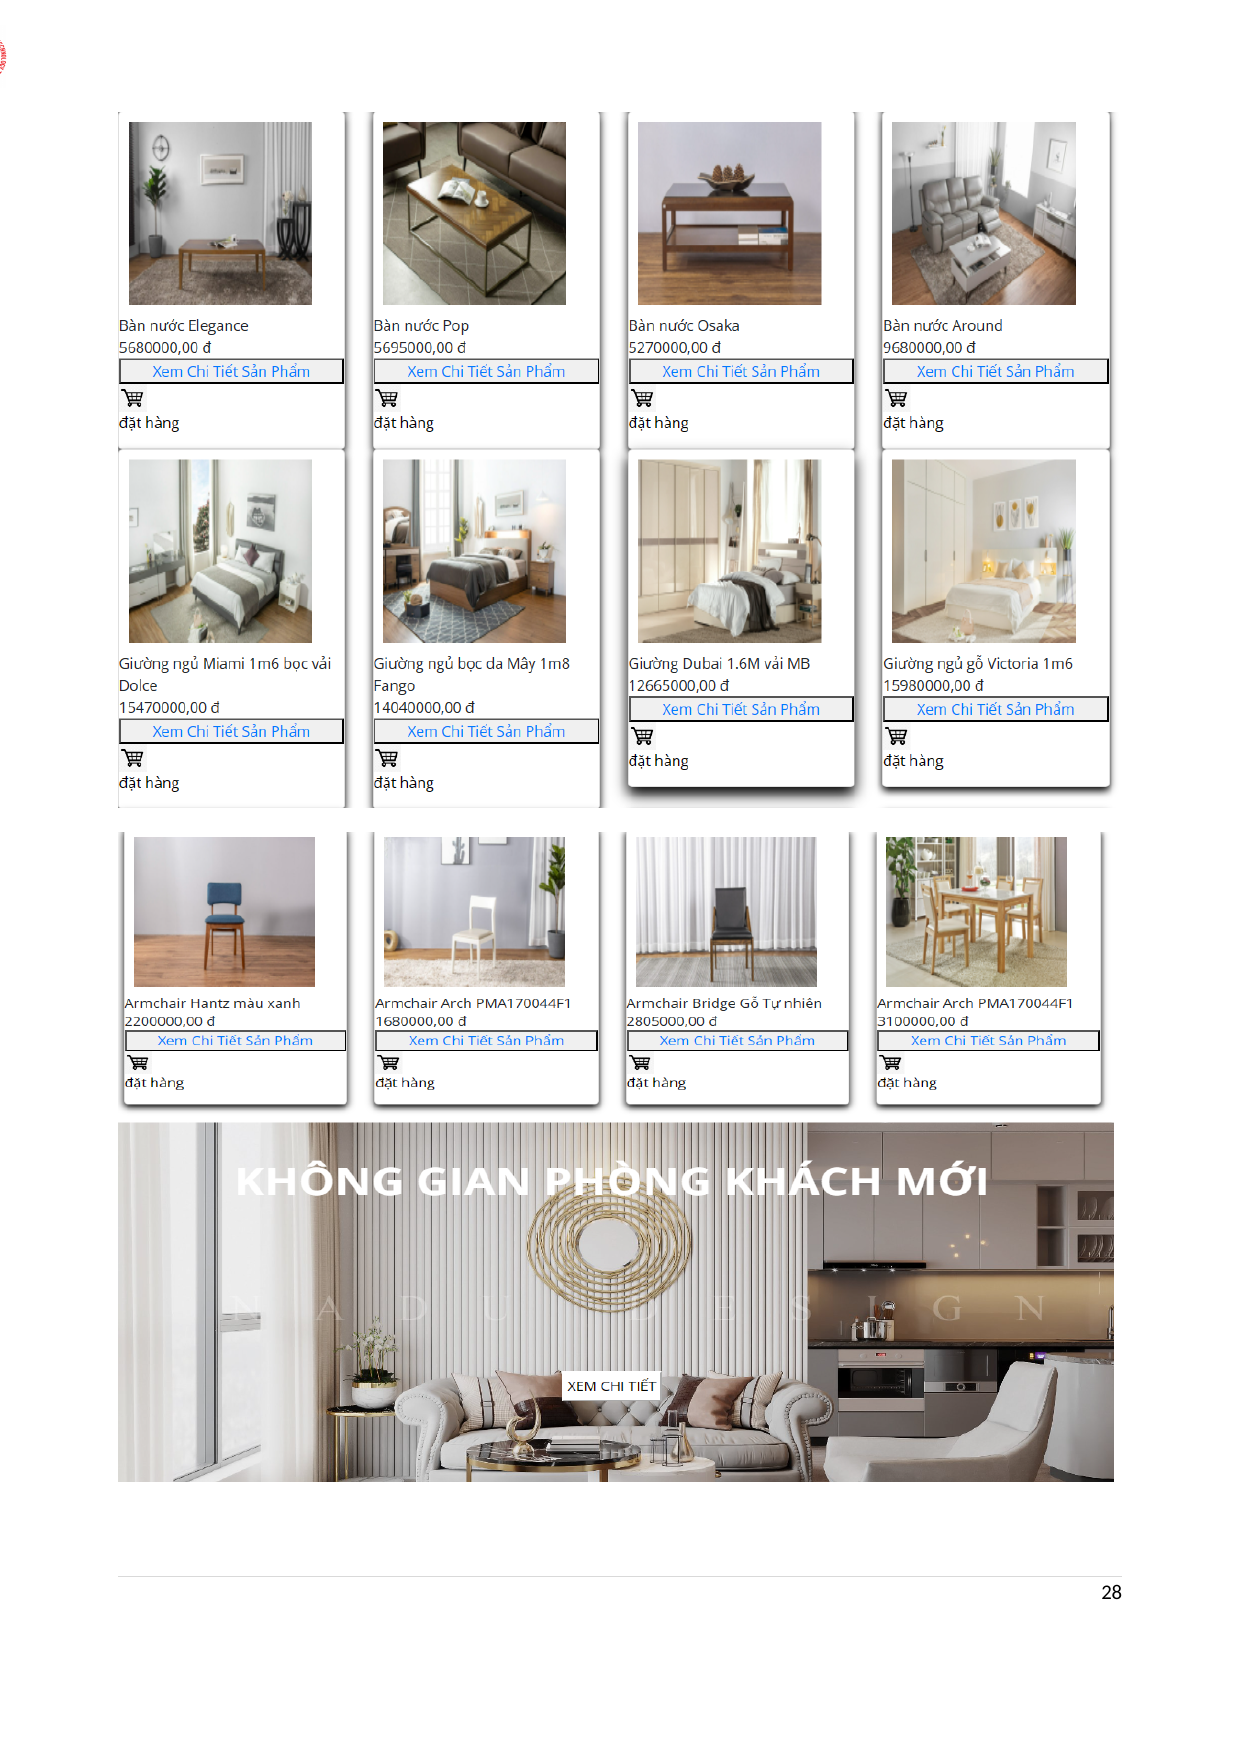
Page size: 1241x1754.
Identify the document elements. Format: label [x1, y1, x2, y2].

picture [118, 112, 1123, 808]
picture [0, 25, 7, 88]
picture [118, 832, 1123, 1487]
